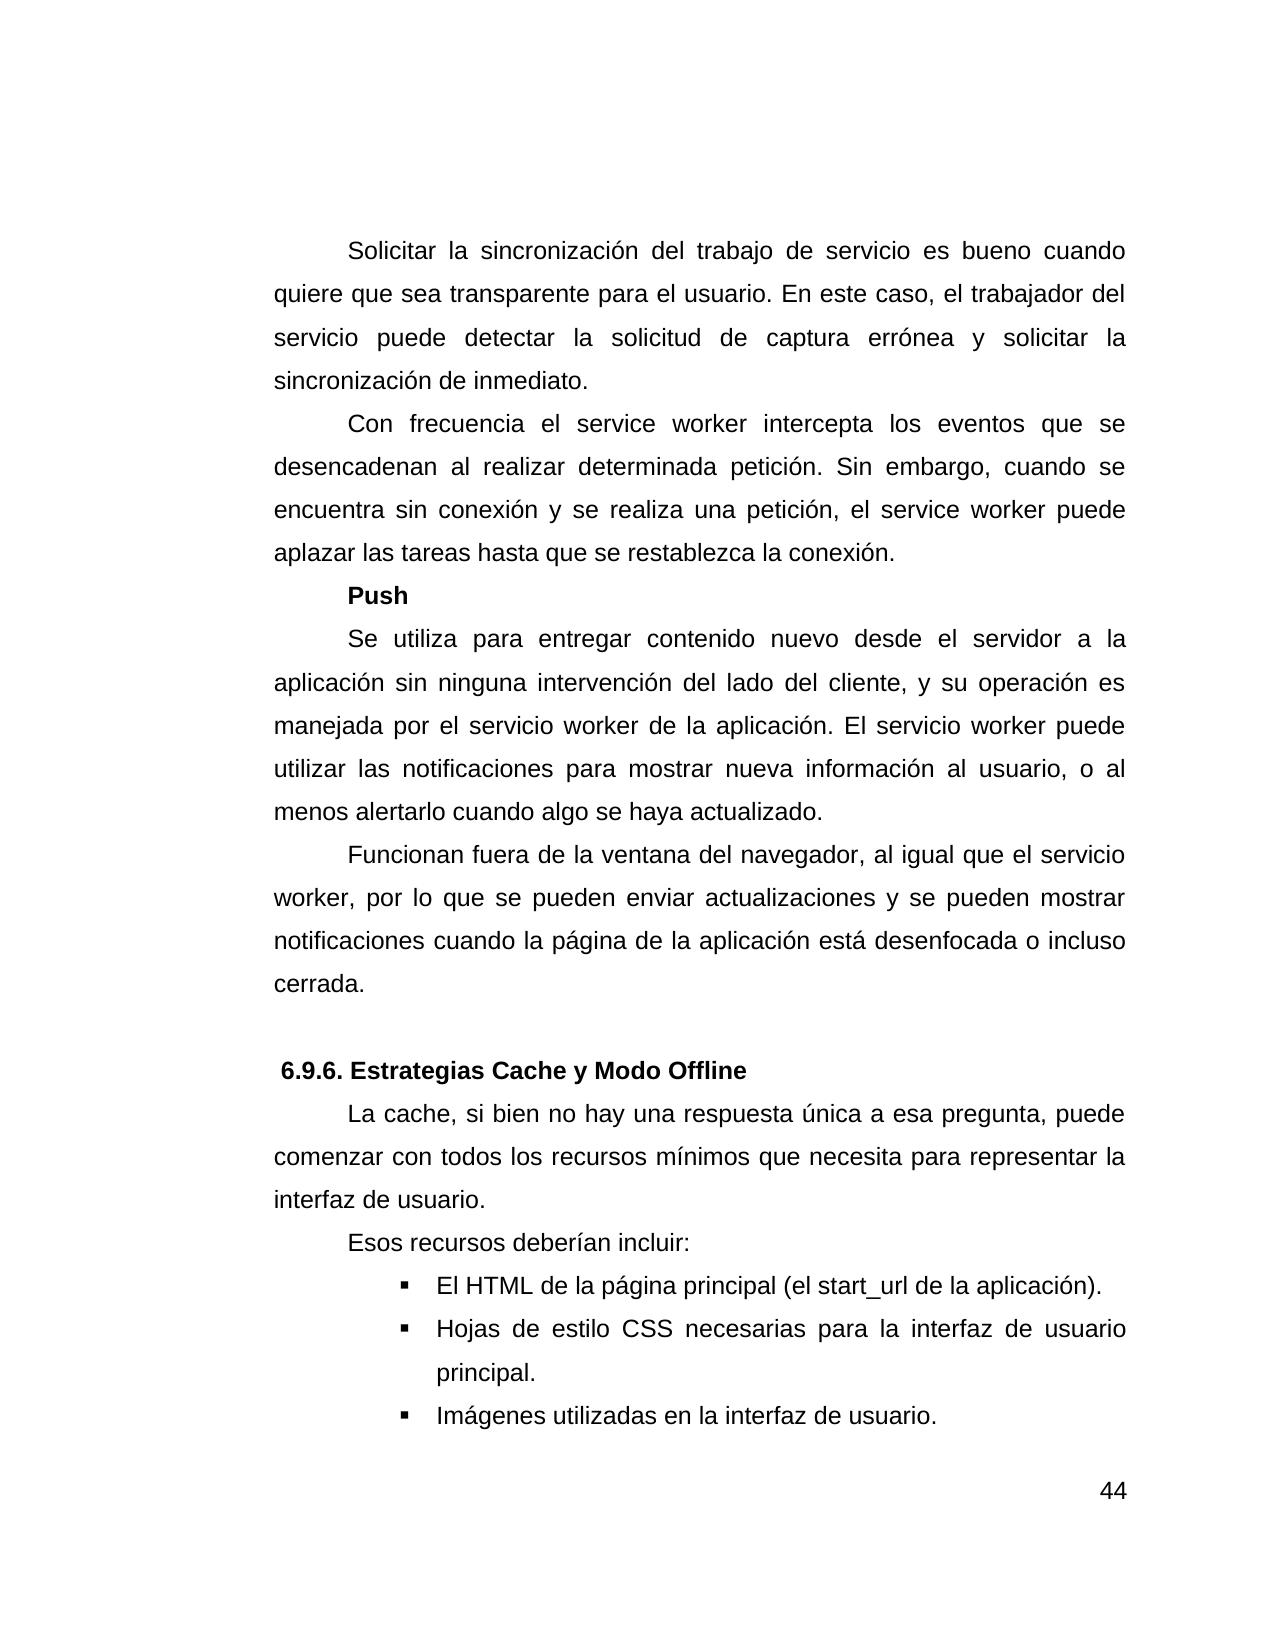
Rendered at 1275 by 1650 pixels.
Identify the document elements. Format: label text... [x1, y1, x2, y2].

text 6.9.6. Estrategias Cache y Modo Offline [281, 1056, 1127, 1084]
text Funcionan fuera de la ventana del navegador, al igual que el servicio worker, por lo que se pueden enviar actualizaciones y se pueden mostrar notificaciones cuando la página de la aplicación está desenfocada o incluso cerrada. [273, 840, 1127, 998]
list Imágenes utilizadas en la interfaz de usuario. [399, 1401, 1127, 1430]
list Hojas de estilo CSS necesarias para la interfaz de usuario principal. [399, 1314, 1127, 1386]
text Push [273, 581, 1127, 610]
text Esos recursos deberían incluir: [273, 1228, 1127, 1257]
text Solicitar la sincronización del trabajo de servicio es bueno cuando quiere que sea transparente para el usuario. En este caso, el trabajador del servicio puede detectar la solicitud de captura errónea y solicitar la sincronización de inmediato. [273, 236, 1127, 394]
list El HTML de la página principal (el start_url de la aplicación). [399, 1271, 1127, 1300]
text La cache, si bien no hay una respuesta única a esa pregunta, puede comenzar con todos los recursos mínimos que necesita para representar la interfaz de usuario. [273, 1099, 1127, 1214]
text Se utiliza para entregar contenido nuevo desde el servidor a la aplicación sin ninguna intervención del lado del cliente, y su operación es manejada por el servicio worker de la aplicación. El servicio worker puede utilizar las notificaciones para mostrar nueva información al usuario, o al menos alertarlo cuando algo se haya actualizado. [273, 624, 1127, 826]
text Con frecuencia el service worker intercepta los eventos que se desencadenan al realizar determinada petición. Sin embargo, cuando se encuentra sin conexión y se realiza una petición, el service worker puede aplazar las tareas hasta que se restablezca la conexión. [273, 409, 1127, 567]
